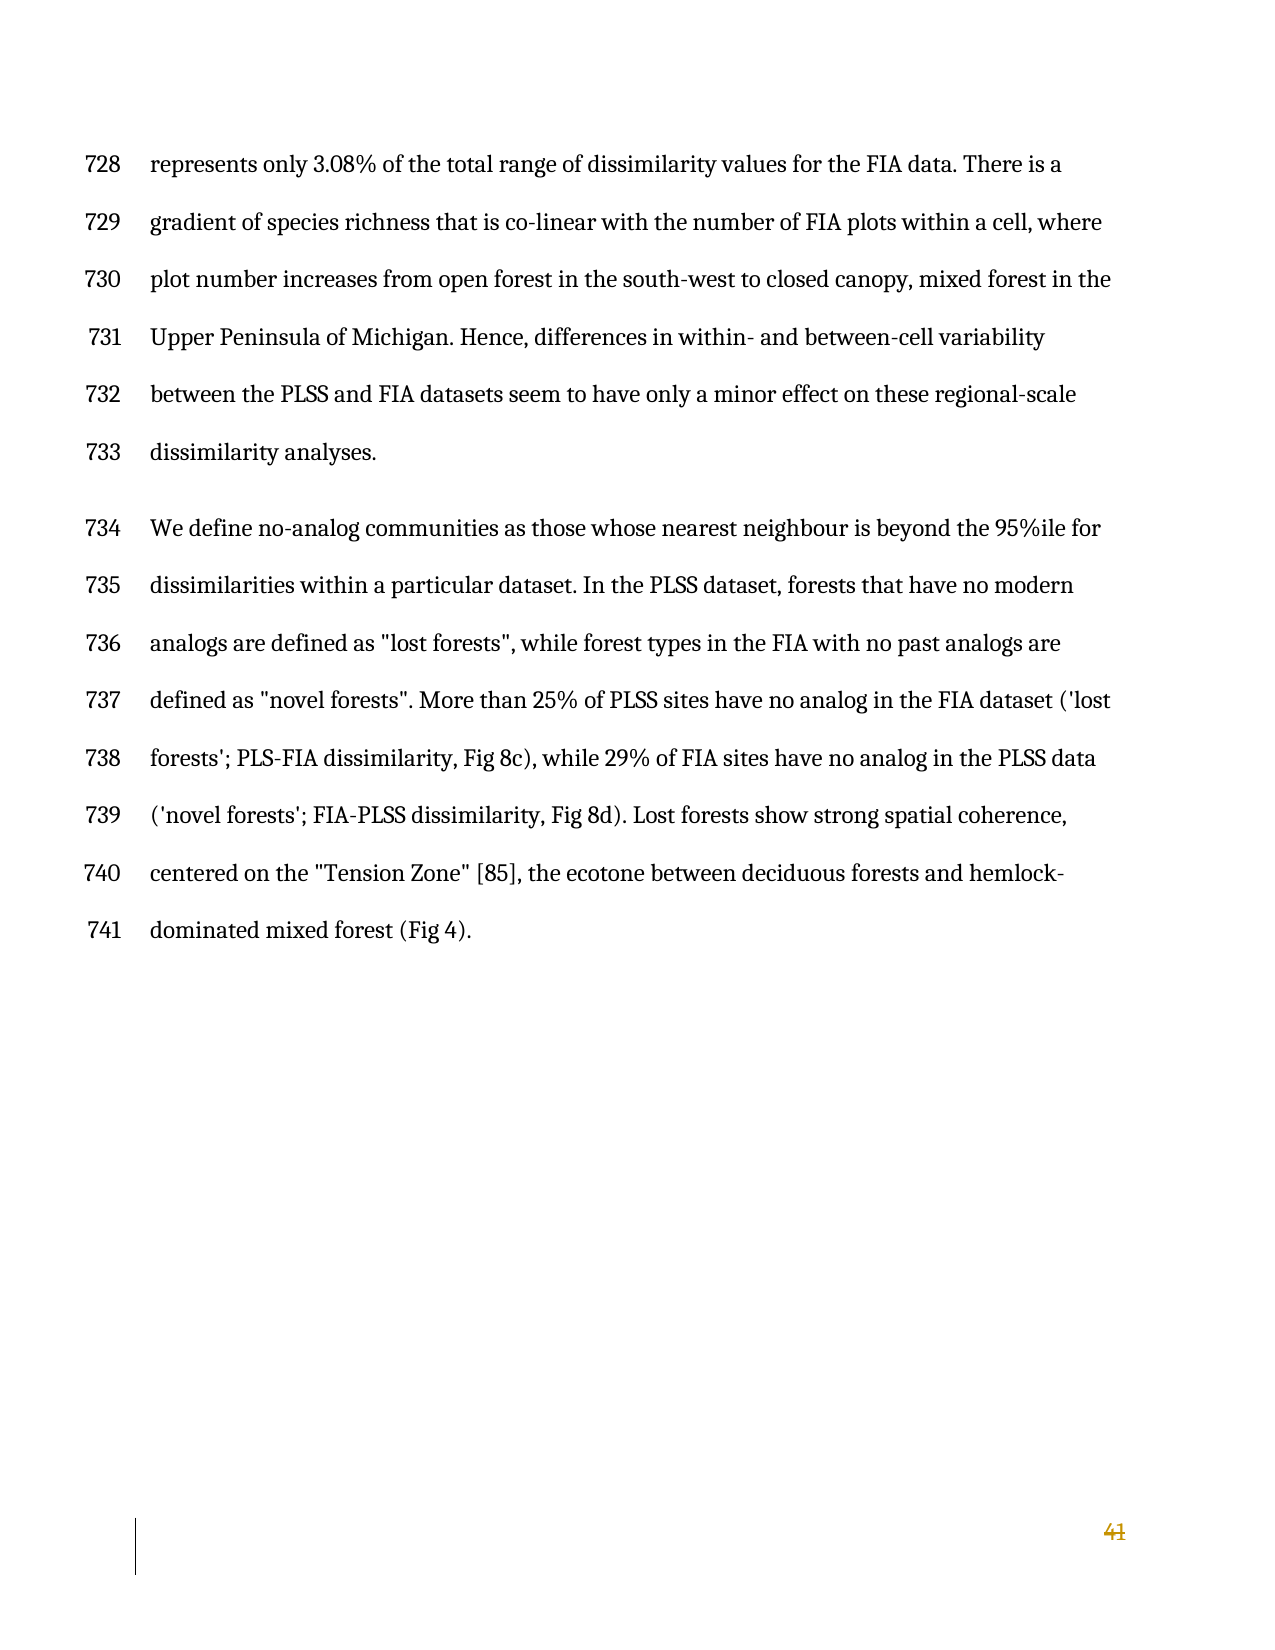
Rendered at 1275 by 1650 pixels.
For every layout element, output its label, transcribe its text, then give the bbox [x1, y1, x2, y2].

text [150, 150, 1125, 466]
text We define no-analog communities as those whose nearest neighbour is beyond the 95%ile for dissimilarities within a particular dataset. In the PLSS dataset, forests that have no modern analogs are defined as "lost forests", while forest types in the FIA with no past analogs are defined as "novel forests". More than 25% of PLSS sites have no analog in the FIA dataset ('lost forests'; PLS-FIA dissimilarity, Fig 8c), while 29% of FIA sites have no analog in the PLSS data ('novel forests'; FIA-PLSS dissimilarity, Fig 8d). Lost forests show strong spatial coherence, centered on the "Tension Zone" [85], the ecotone between deciduous forests and hemlock-dominated mixed forest (Fig 4). [150, 514, 1125, 945]
